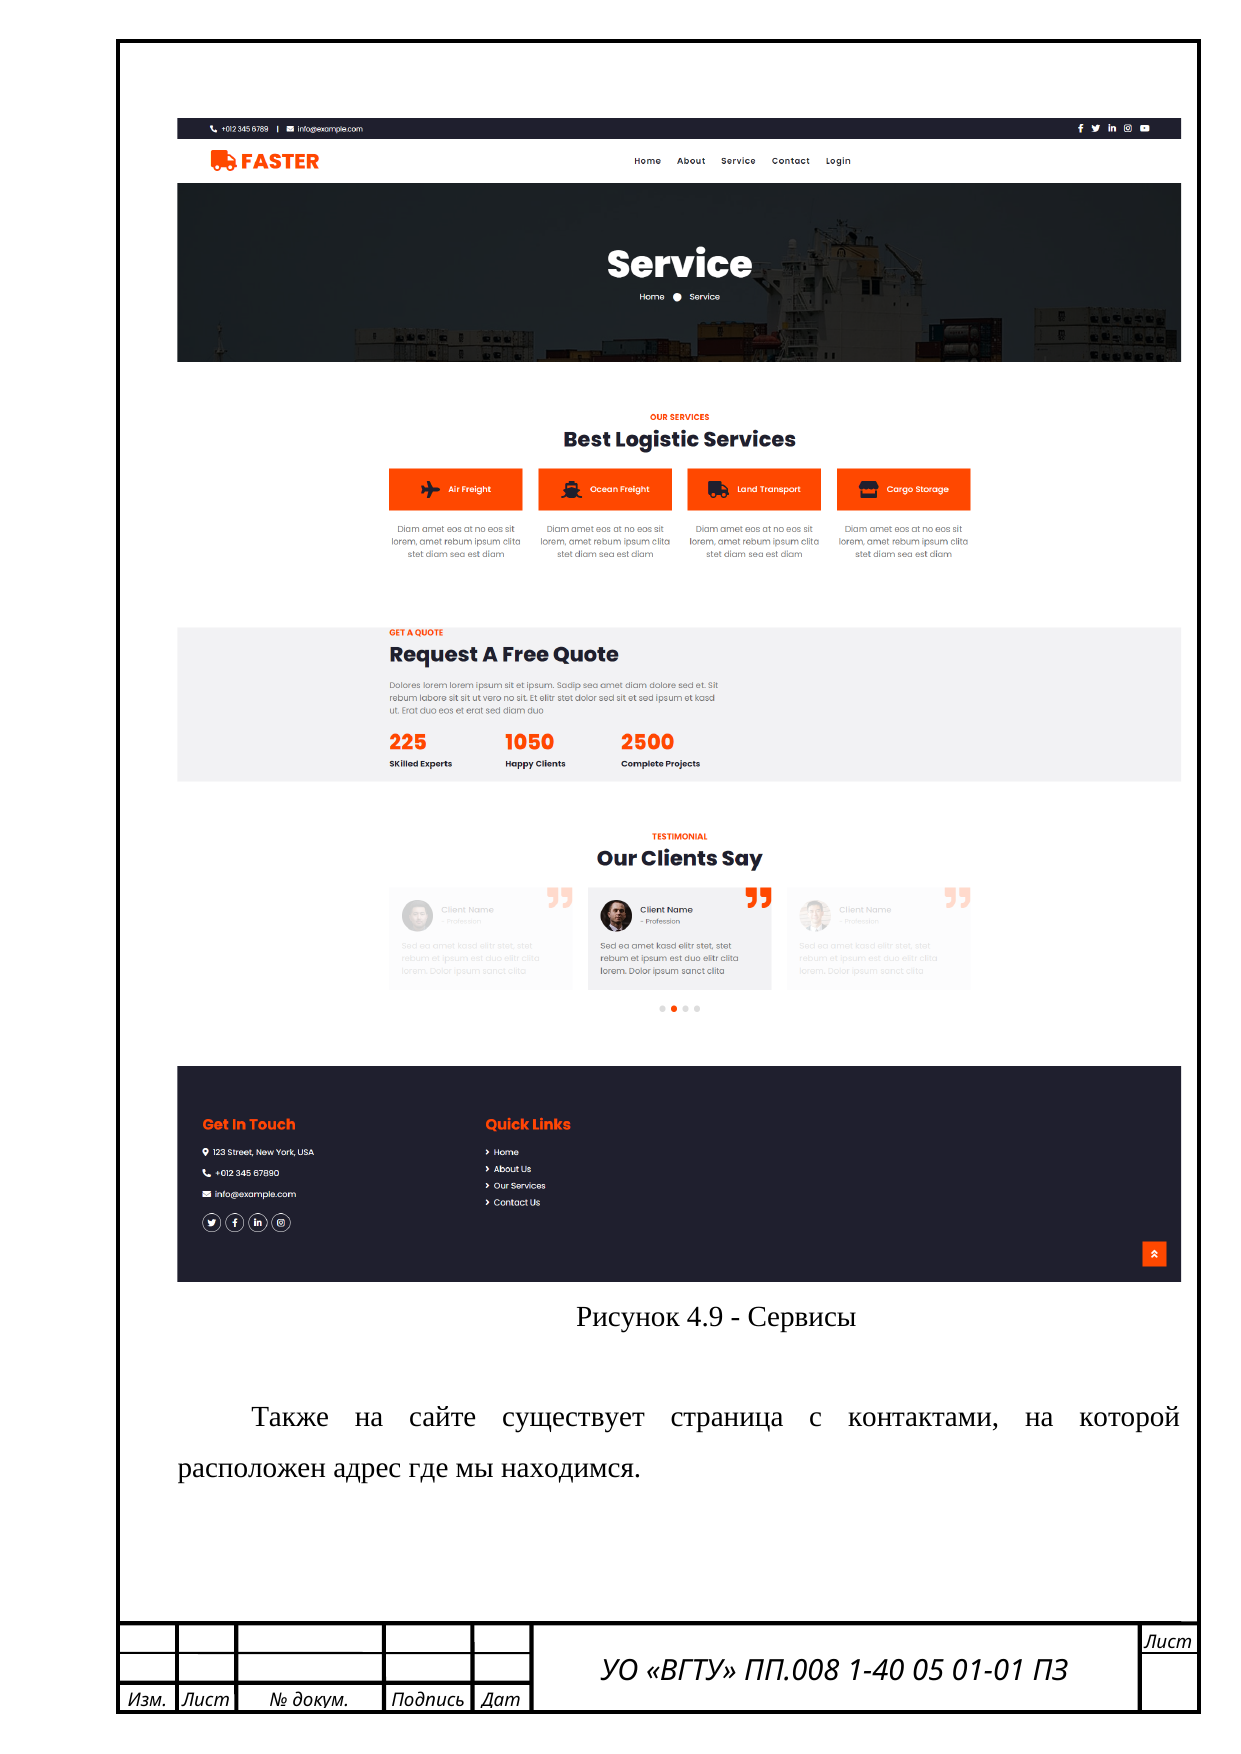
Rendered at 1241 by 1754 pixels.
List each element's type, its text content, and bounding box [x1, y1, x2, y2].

picture [177, 118, 1182, 1282]
text Также на сайте существует страница с контактами, на которой расположен адрес где мы находимся. [177, 1399, 1181, 1483]
text Рисунок 4.9 - Сервисы [177, 1299, 1181, 1332]
